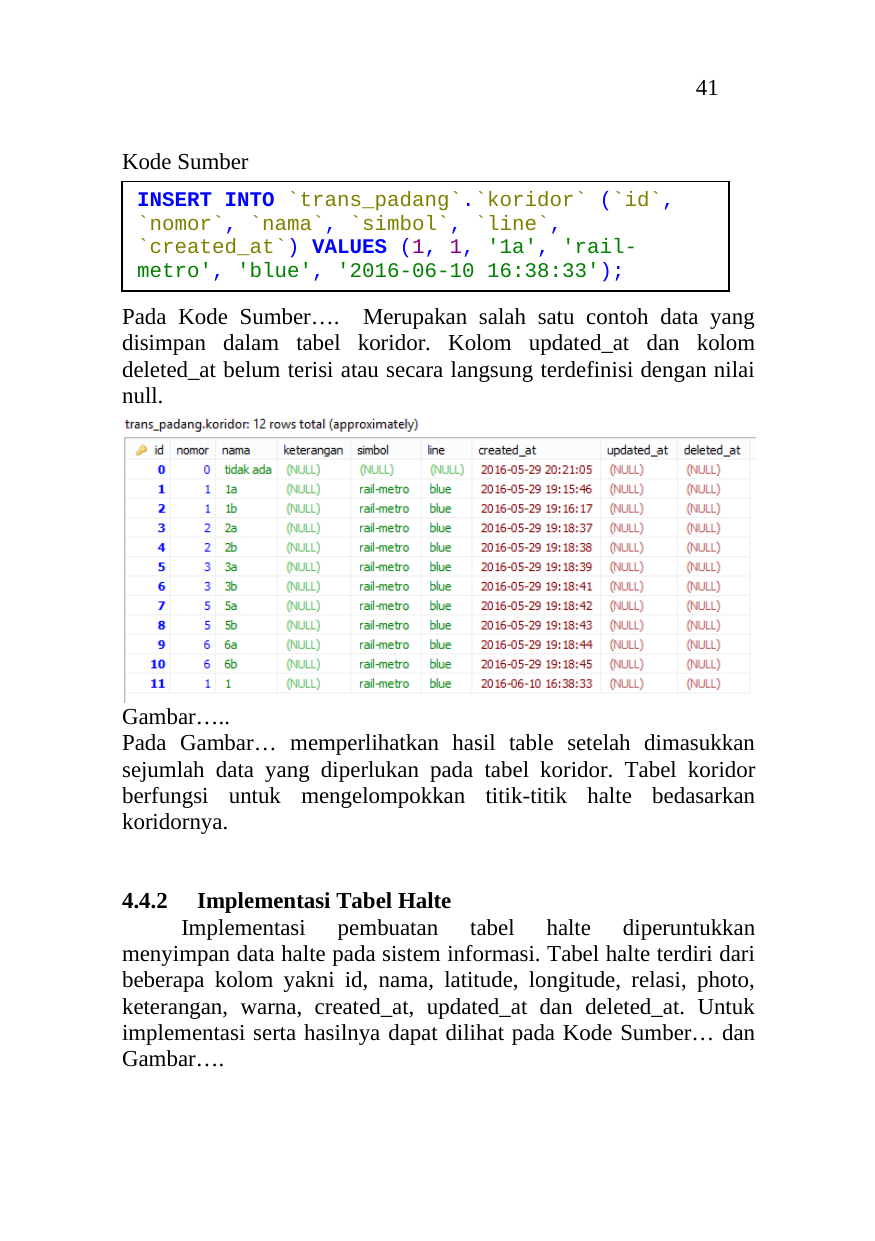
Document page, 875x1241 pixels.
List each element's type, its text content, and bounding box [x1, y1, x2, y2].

text Pada Kode Sumber…. Merupakan salah satu contoh data yang disimpan dalam tabel koridor. Kolom updated_at dan kolom deleted_at belum terisi atau secara langsung terdefinisi dengan nilai null. [122, 174, 756, 408]
text Pada Gambar… memperlihatkan hasil table setelah dimasukkan sejumlah data yang diperlukan pada tabel koridor. Tabel koridor berfungsi untuk mengelompokkan titik-titik halte bedasarkan koridornya. [122, 729, 756, 835]
subtitle Implementasi Tabel Halte [122, 887, 756, 914]
picture [121, 408, 757, 703]
text Implementasi pembuatan tabel halte diperuntukkan menyimpan data halte pada sistem informasi. Tabel halte terdiri dari beberapa kolom yakni id, nama, latitude, longitude, relasi, photo, keterangan, warna, created_at, updated_at dan deleted_at. Untuk implementasi serta hasilnya dapat dilihat pada Kode Sumber… dan Gambar…. [122, 914, 756, 1072]
text Kode Sumber [122, 148, 756, 174]
text Gambar….. [122, 703, 756, 729]
